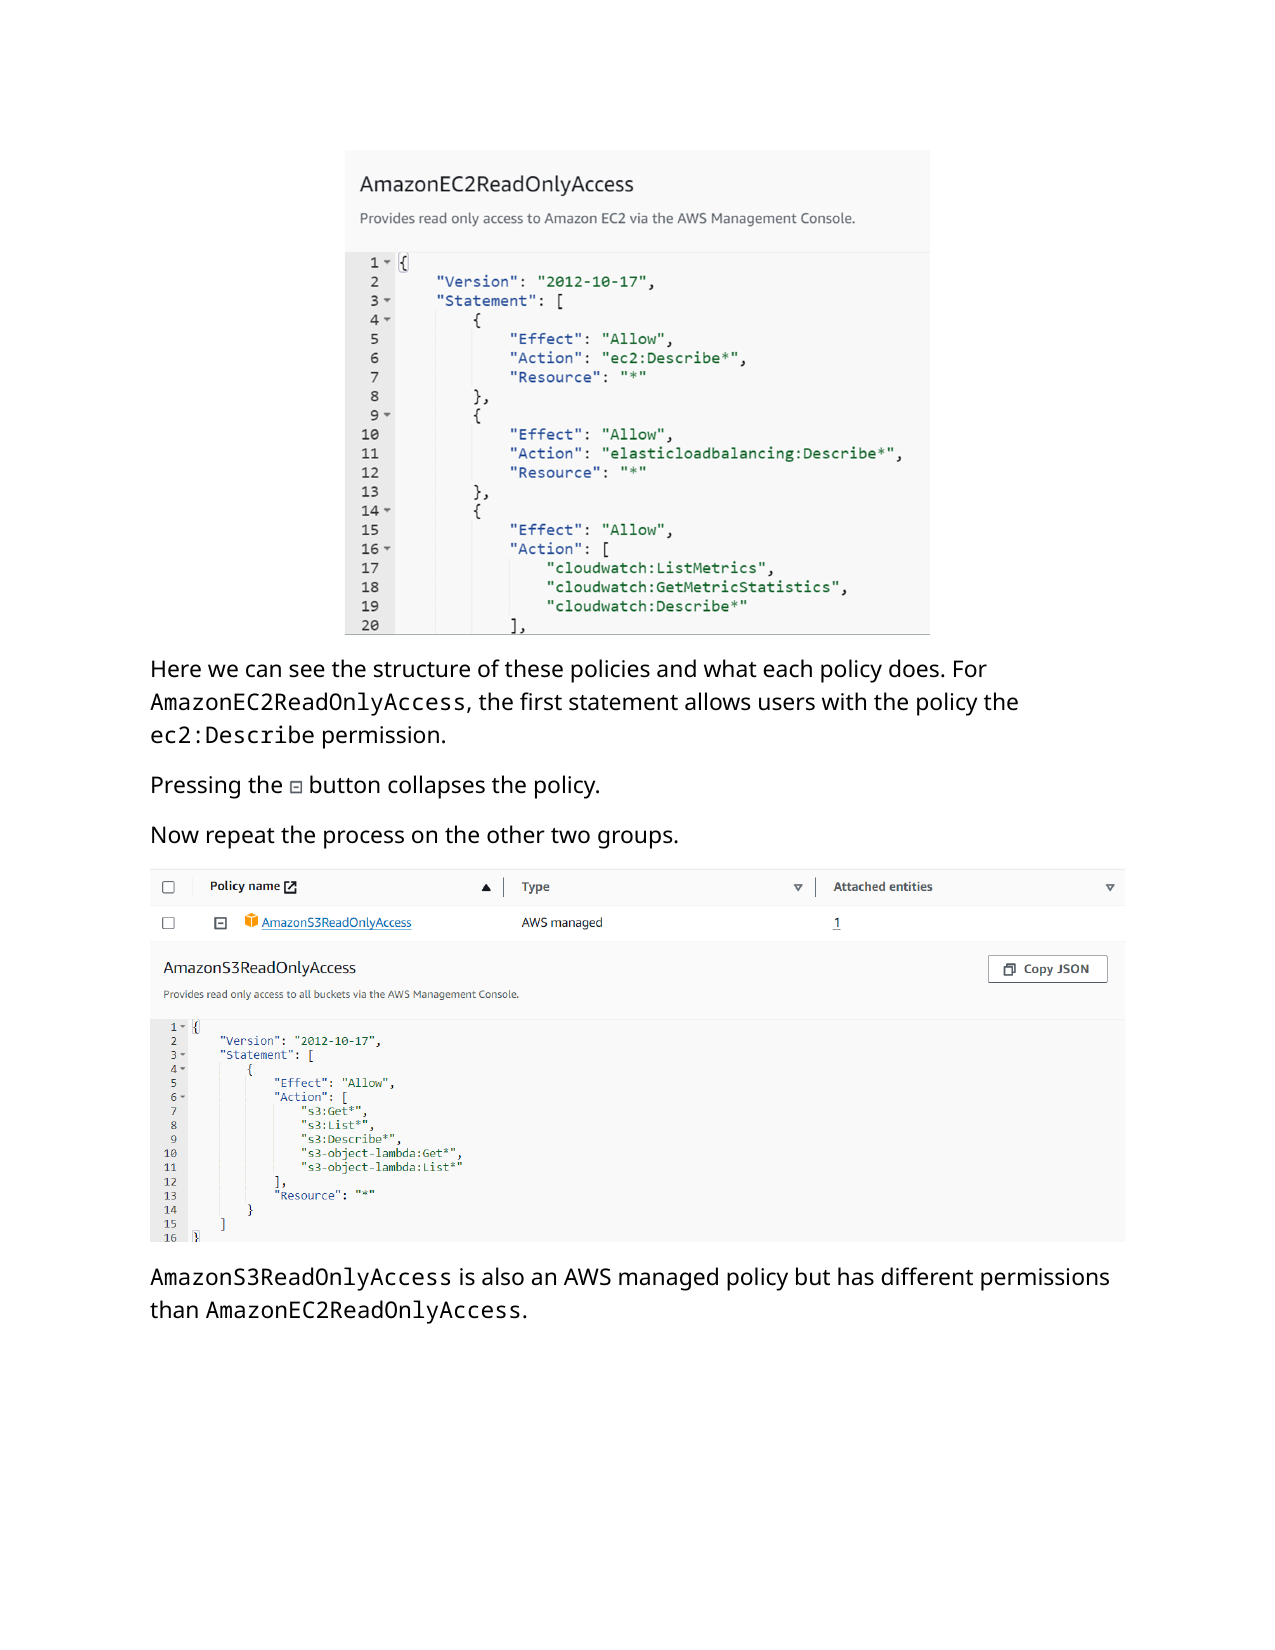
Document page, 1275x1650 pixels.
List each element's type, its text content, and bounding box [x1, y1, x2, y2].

text AmazonS3ReadOnlyAccess is also an AWS managed policy but has different permissions than AmazonEC2ReadOnlyAccess. [150, 1261, 1125, 1325]
picture [289, 780, 303, 794]
text Now repeat the process on the other two groups. [150, 819, 1125, 850]
text Here we can see the structure of these policies and what each policy does. For AmazonEC2ReadOnlyAccess, the first statement allows users with the policy the ec2:Describe permission. [150, 653, 1125, 750]
picture [344, 150, 931, 635]
text Pressing the button collapses the policy. [150, 769, 1125, 800]
picture [150, 868, 1125, 1242]
